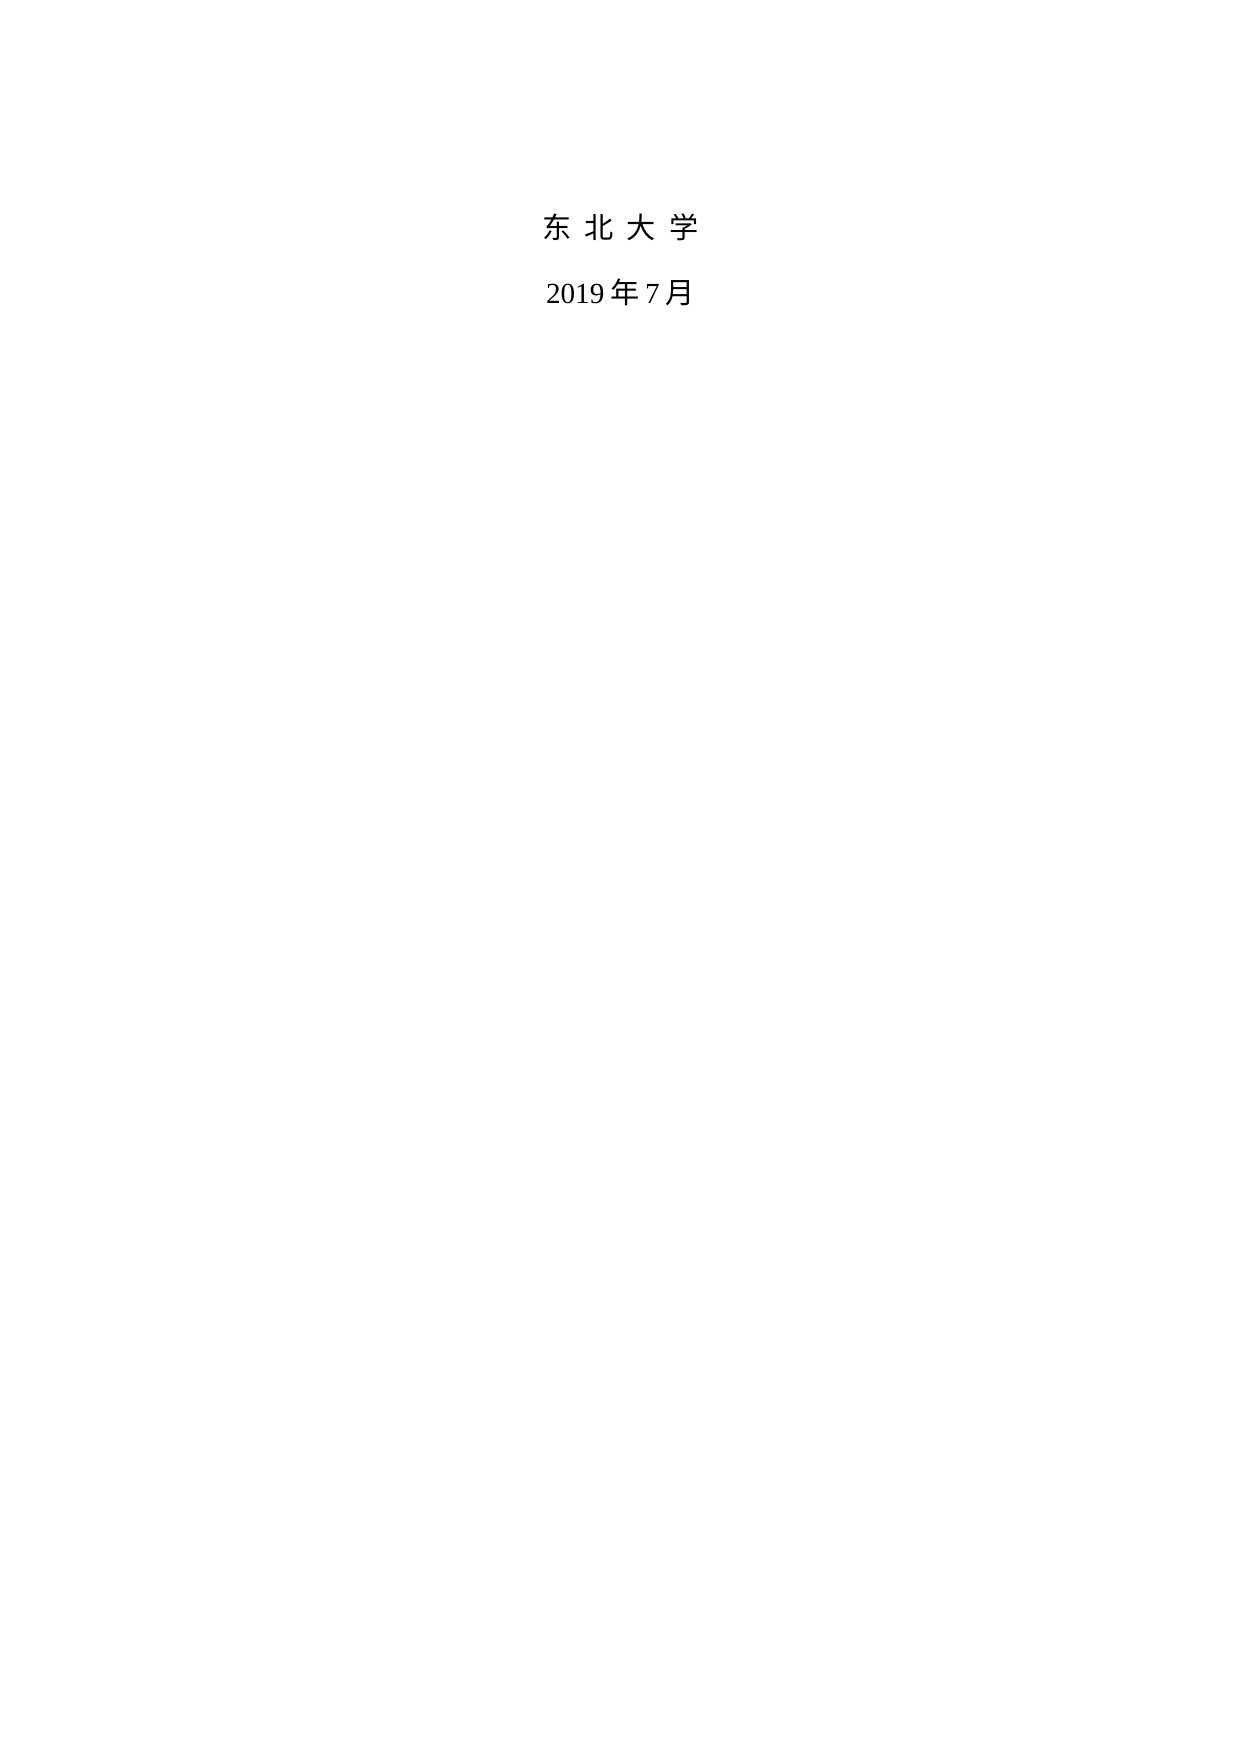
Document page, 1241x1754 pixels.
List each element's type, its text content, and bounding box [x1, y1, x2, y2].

text 2019年7月 [148, 259, 1092, 324]
text 东 北 大 学 [148, 194, 1092, 259]
